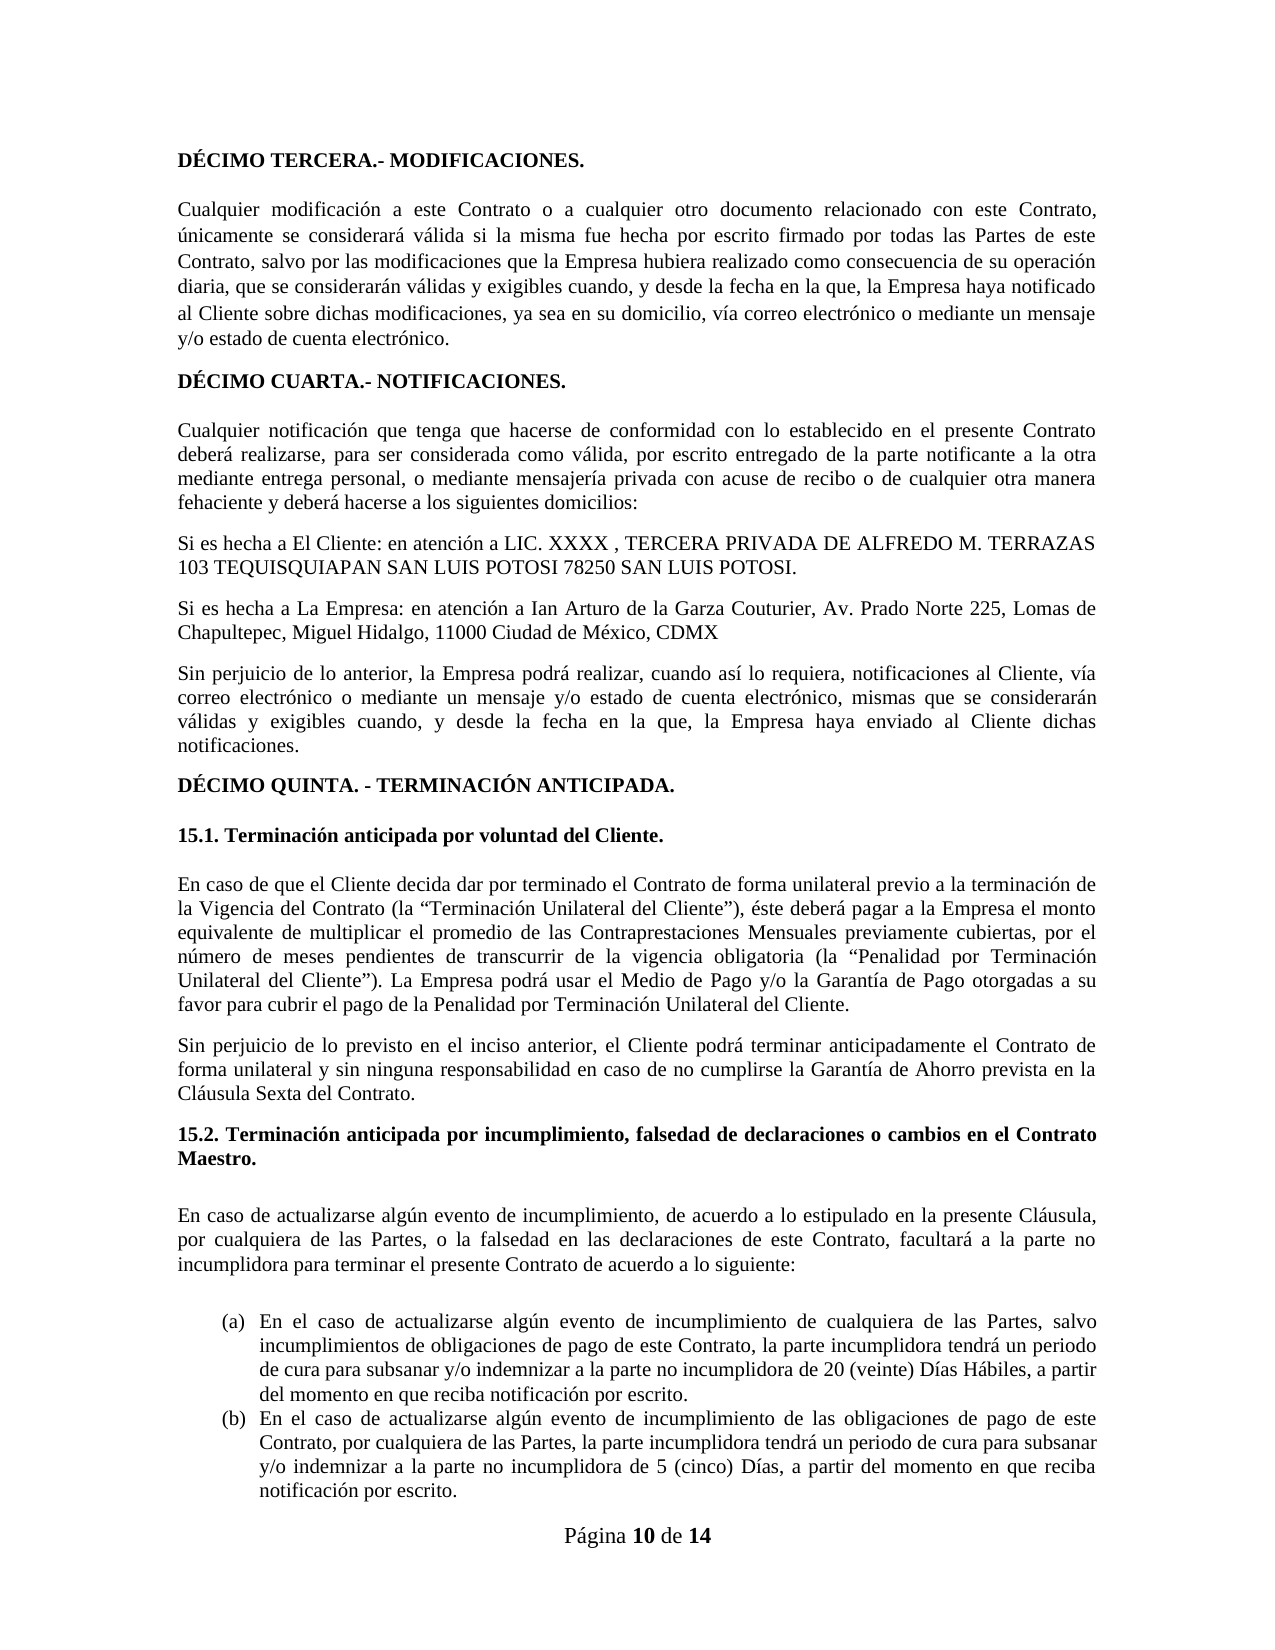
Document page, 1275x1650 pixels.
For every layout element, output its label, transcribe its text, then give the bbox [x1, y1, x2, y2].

subtitle 15.2. Terminación anticipada por incumplimiento, falsedad de declaraciones o cambios en el Contrato Maestro. [177, 1121, 1098, 1169]
list En el caso de actualizarse algún evento de incumplimiento de las obligaciones de pago de este Contrato, por cualquiera de las Partes, la parte incumplidora tendrá un periodo de cura para subsanar y/o indemnizar a la parte no incumplidora de 5 (cinco) Días, a partir del momento en que reciba notificación por escrito. [222, 1406, 1098, 1502]
text Si es hecha a La Empresa: en atención a Ian Arturo de la Garza Couturier, Av. Prado Norte 225, Lomas de Chapultepec, Miguel Hidalgo, 11000 Ciudad de México, CDMX [177, 596, 1098, 644]
text En caso de que el Cliente decida dar por terminado el Contrato de forma unilateral previo a la terminación de la Vigencia del Contrato (la “Terminación Unilateral del Cliente”), éste deberá pagar a la Empresa el monto equivalente de multiplicar el promedio de las Contraprestaciones Mensuales previamente cubiertas, por el número de meses pendientes de transcurrir de la vigencia obligatoria (la “Penalidad por Terminación Unilateral del Cliente”). La Empresa podrá usar el Medio de Pago y/o la Garantía de Pago otorgadas a su favor para cubrir el pago de la Penalidad por Terminación Unilateral del Cliente. [177, 872, 1098, 1016]
subtitle DÉCIMO QUINTA. - TERMINACIÓN ANTICIPADA. [177, 773, 1098, 797]
subtitle DÉCIMO CUARTA.- NOTIFICACIONES. [177, 369, 1098, 393]
subtitle DÉCIMO TERCERA.- MODIFICACIONES. [177, 148, 1098, 172]
text Sin perjuicio de lo previsto en el inciso anterior, el Cliente podrá terminar anticipadamente el Contrato de forma unilateral y sin ninguna responsabilidad en caso de no cumplirse la Garantía de Ahorro prevista en la Cláusula Sexta del Contrato. [177, 1033, 1098, 1105]
text Cualquier notificación que tenga que hacerse de conformidad con lo establecido en el presente Contrato deberá realizarse, para ser considerada como válida, por escrito entregado de la parte notificante a la otra mediante entrega personal, o mediante mensajería privada con acuse de recibo o de cualquier otra manera fehaciente y deberá hacerse a los siguientes domicilios: [177, 418, 1098, 514]
text Cualquier modificación a este Contrato o a cualquier otro documento relacionado con este Contrato, únicamente se considerará válida si la misma fue hecha por escrito firmado por todas las Partes de este Contrato, salvo por las modificaciones que la Empresa hubiera realizado como consecuencia de su operación diaria, que se considerarán válidas y exigibles cuando, y desde la fecha en la que, la Empresa haya notificado al Cliente sobre dichas modificaciones, ya sea en su domicilio, vía correo electrónico o mediante un mensaje y/o estado de cuenta electrónico. [177, 197, 1098, 350]
text Sin perjuicio de lo anterior, la Empresa podrá realizar, cuando así lo requiera, notificaciones al Cliente, vía correo electrónico o mediante un mensaje y/o estado de cuenta electrónico, mismas que se considerarán válidas y exigibles cuando, y desde la fecha en la que, la Empresa haya enviado al Cliente dichas notificaciones. [177, 661, 1098, 757]
list En el caso de actualizarse algún evento de incumplimiento de cualquiera de las Partes, salvo incumplimientos de obligaciones de pago de este Contrato, la parte incumplidora tendrá un periodo de cura para subsanar y/o indemnizar a la parte no incumplidora de 20 (veinte) Días Hábiles, a partir del momento en que reciba notificación por escrito. [222, 1309, 1098, 1406]
text En caso de actualizarse algún evento de incumplimiento, de acuerdo a lo estipulado en la presente Cláusula, por cualquiera de las Partes, o la falsedad en las declaraciones de este Contrato, facultará a la parte no incumplidora para terminar el presente Contrato de acuerdo a lo siguiente: [177, 1203, 1098, 1276]
text Si es hecha a El Cliente: en atención a LIC. XXXX , TERCERA PRIVADA DE ALFREDO M. TERRAZAS 103 TEQUISQUIAPAN SAN LUIS POTOSI 78250 SAN LUIS POTOSI. [177, 531, 1098, 579]
subtitle 15.1. Terminación anticipada por voluntad del Cliente. [177, 822, 1098, 847]
